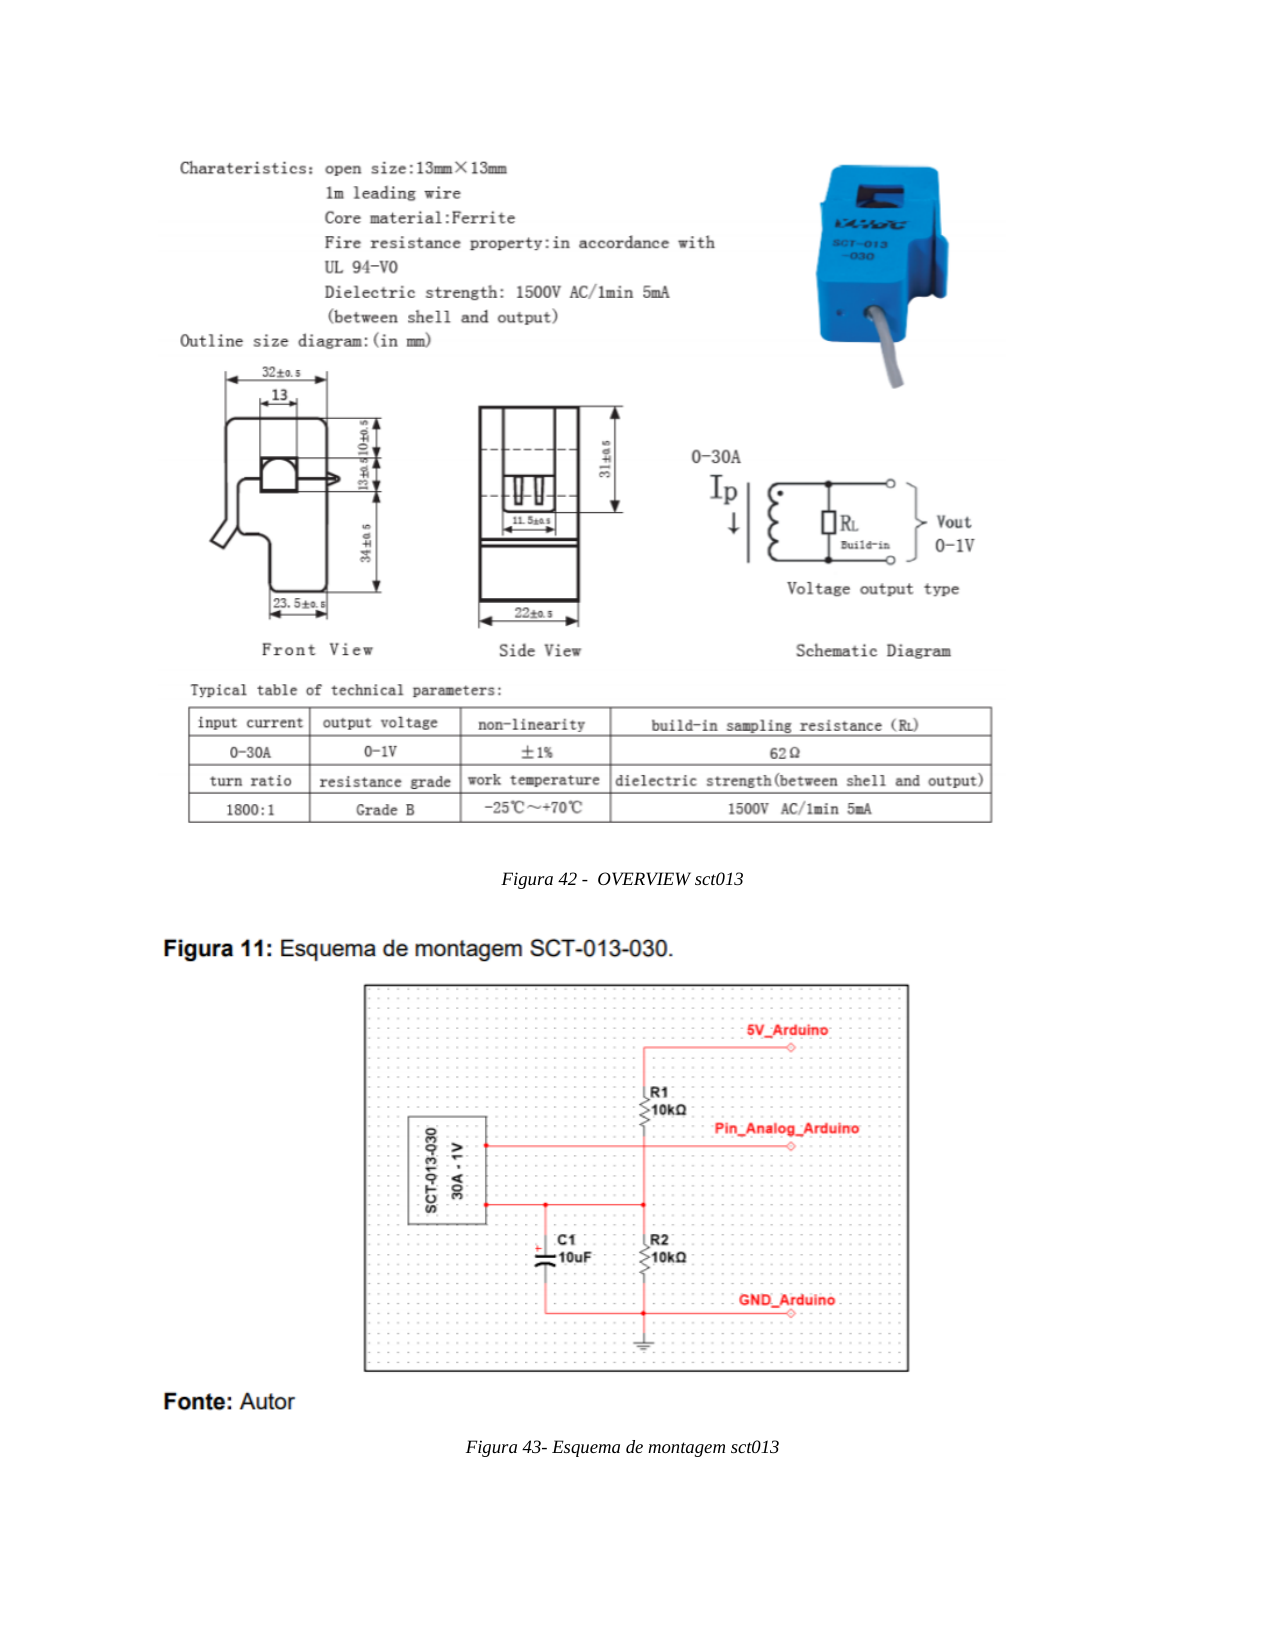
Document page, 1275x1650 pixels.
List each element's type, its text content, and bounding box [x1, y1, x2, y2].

text Figura 43- Esquema de montagem sct013 [122, 1436, 1125, 1457]
picture [121, 150, 1007, 838]
picture [121, 910, 922, 1422]
text Figura 42 - OVERVIEW sct013 [122, 868, 1125, 890]
